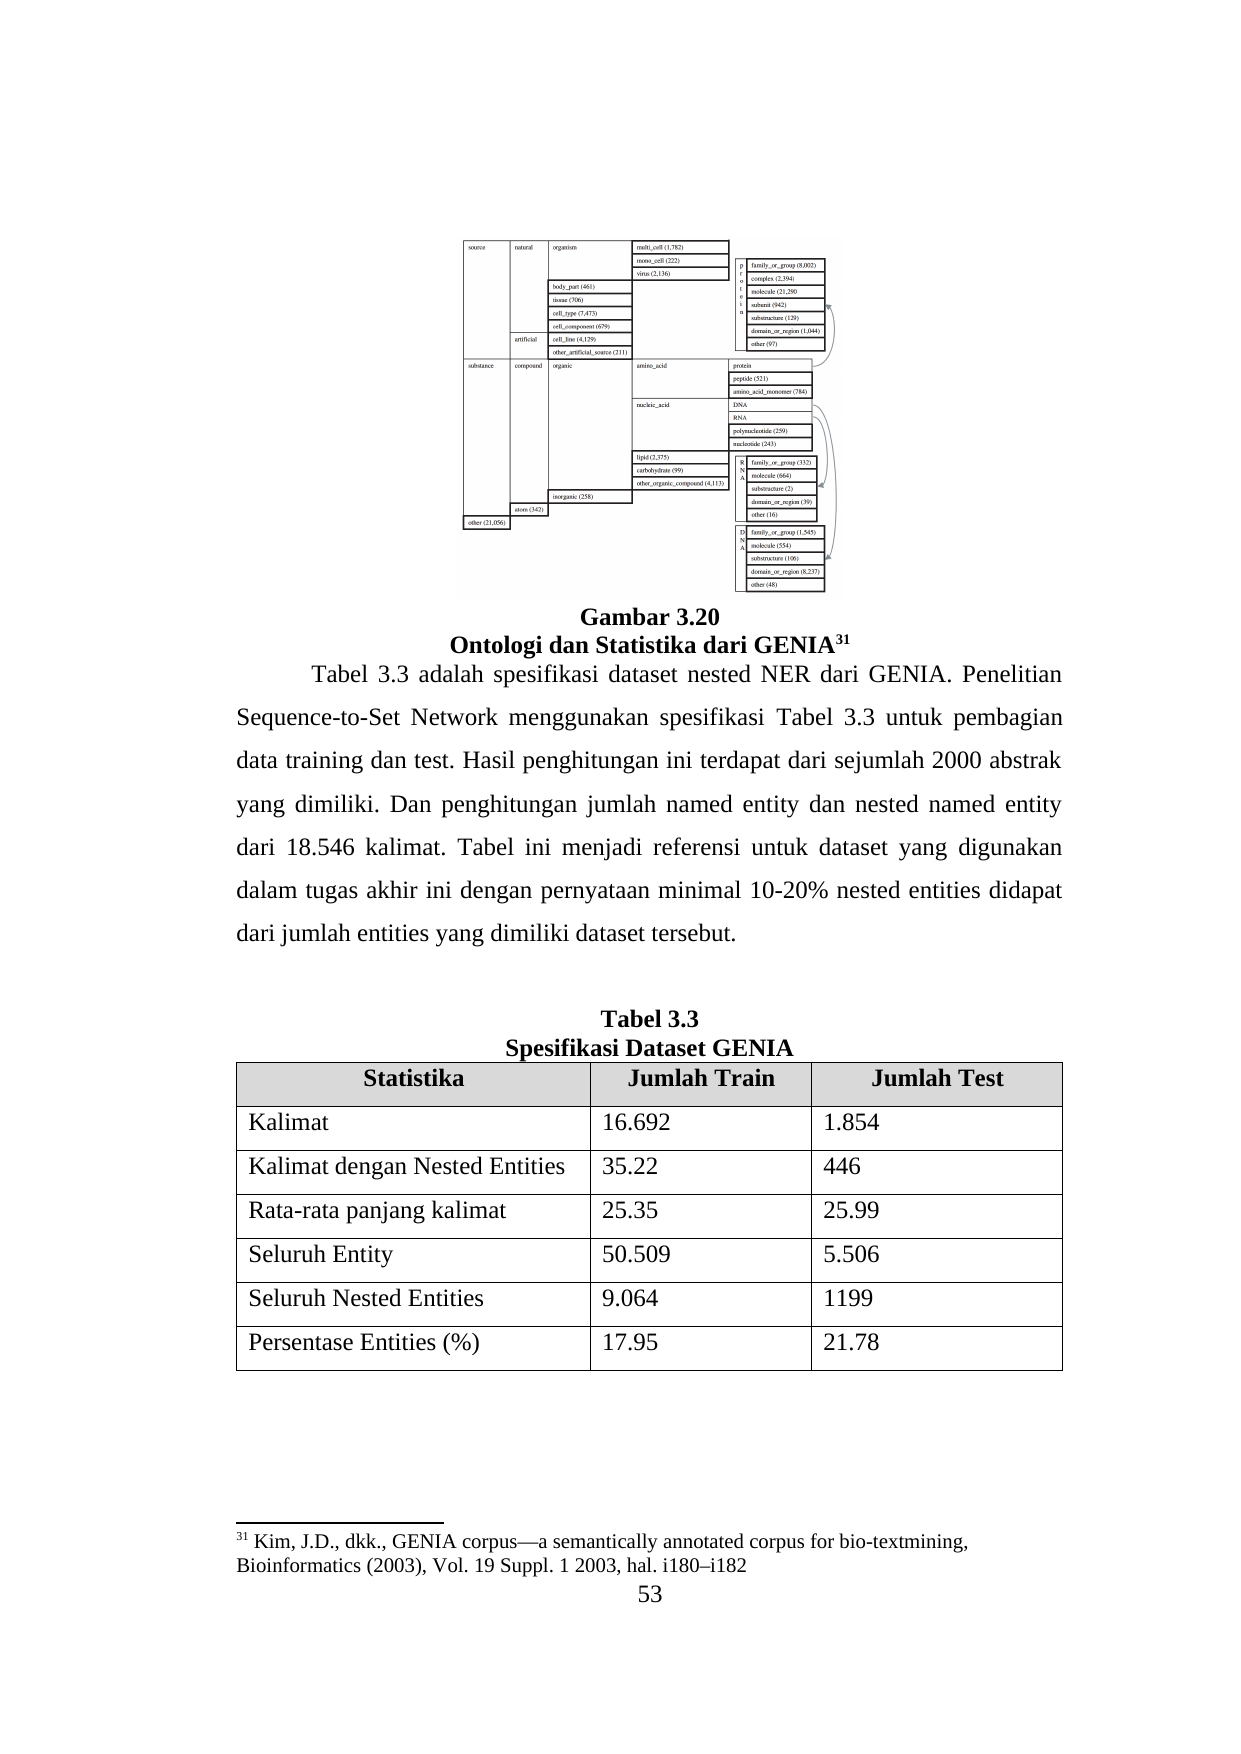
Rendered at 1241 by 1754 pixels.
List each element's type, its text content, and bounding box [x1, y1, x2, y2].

table_cell Kalimat dengan Nested Entities [237, 1151, 590, 1194]
table_cell 50.509 [591, 1239, 811, 1282]
table_cell Kalimat [237, 1107, 590, 1150]
table_header Jumlah Test [812, 1063, 1062, 1106]
table_cell 25.99 [812, 1195, 1062, 1238]
picture [457, 236, 842, 602]
text Gambar 3.9 Ontologi dan Statistika dari GENIA [236, 602, 1063, 659]
table_cell 16.692 [591, 1107, 811, 1150]
table_cell 446 [812, 1151, 1062, 1194]
table_cell 9.064 [591, 1283, 811, 1326]
table_cell Persentase Entities (%) [237, 1327, 590, 1370]
table_cell 21.78 [812, 1327, 1062, 1370]
table_cell Rata-rata panjang kalimat [237, 1195, 590, 1238]
table_cell 1.854 [812, 1107, 1062, 1150]
text Tabel 3.1 Spesifikasi Dataset GENIA [236, 1004, 1063, 1062]
table_cell Seluruh Nested Entities [237, 1283, 590, 1326]
table_cell 17.95 [591, 1327, 811, 1370]
table_cell 25.35 [591, 1195, 811, 1238]
table_cell 1199 [812, 1283, 1062, 1326]
table_header Statistika [237, 1063, 590, 1106]
table_cell 35.22 [591, 1151, 811, 1194]
table_header Jumlah Train [591, 1063, 811, 1106]
table_cell 5.506 [812, 1239, 1062, 1282]
table_cell Seluruh Entity [237, 1239, 590, 1282]
